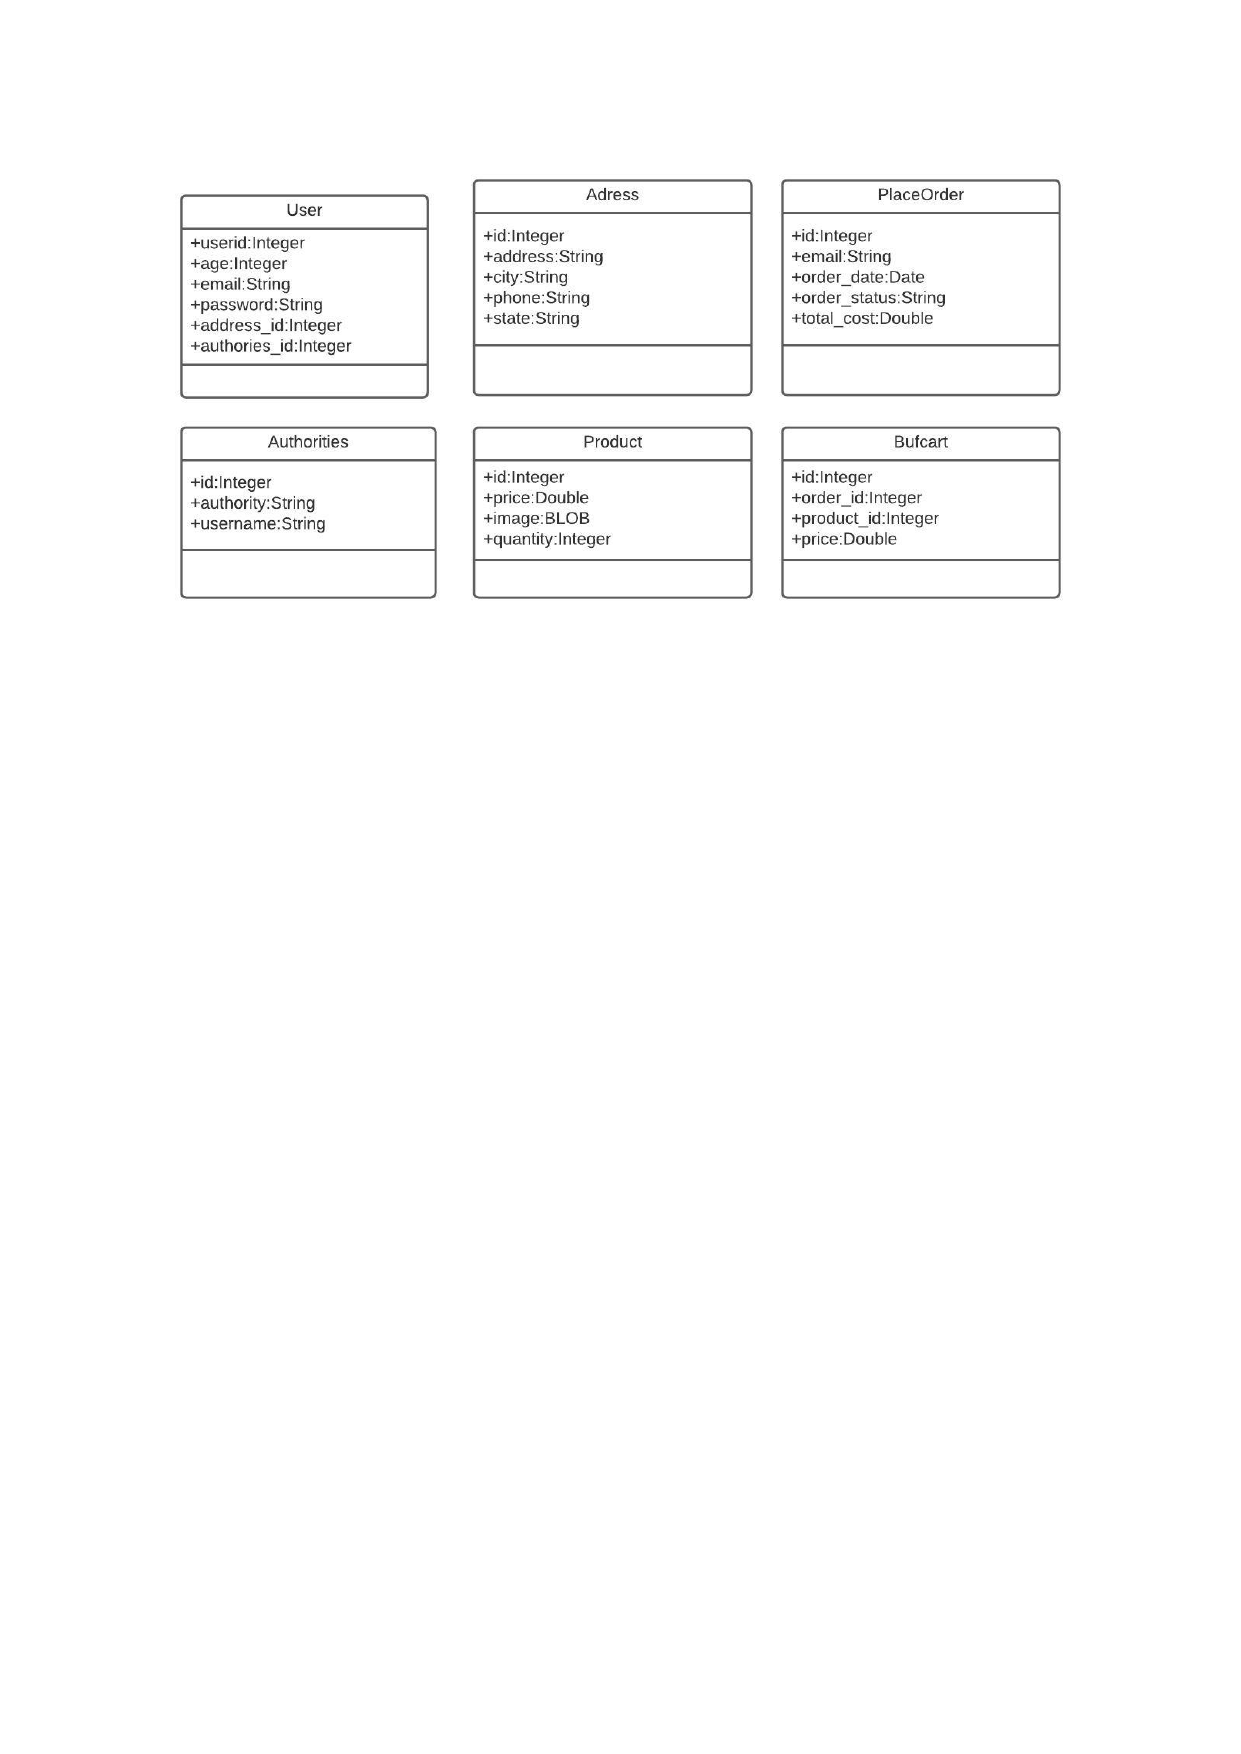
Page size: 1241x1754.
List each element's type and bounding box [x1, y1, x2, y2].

picture [150, 150, 1090, 628]
